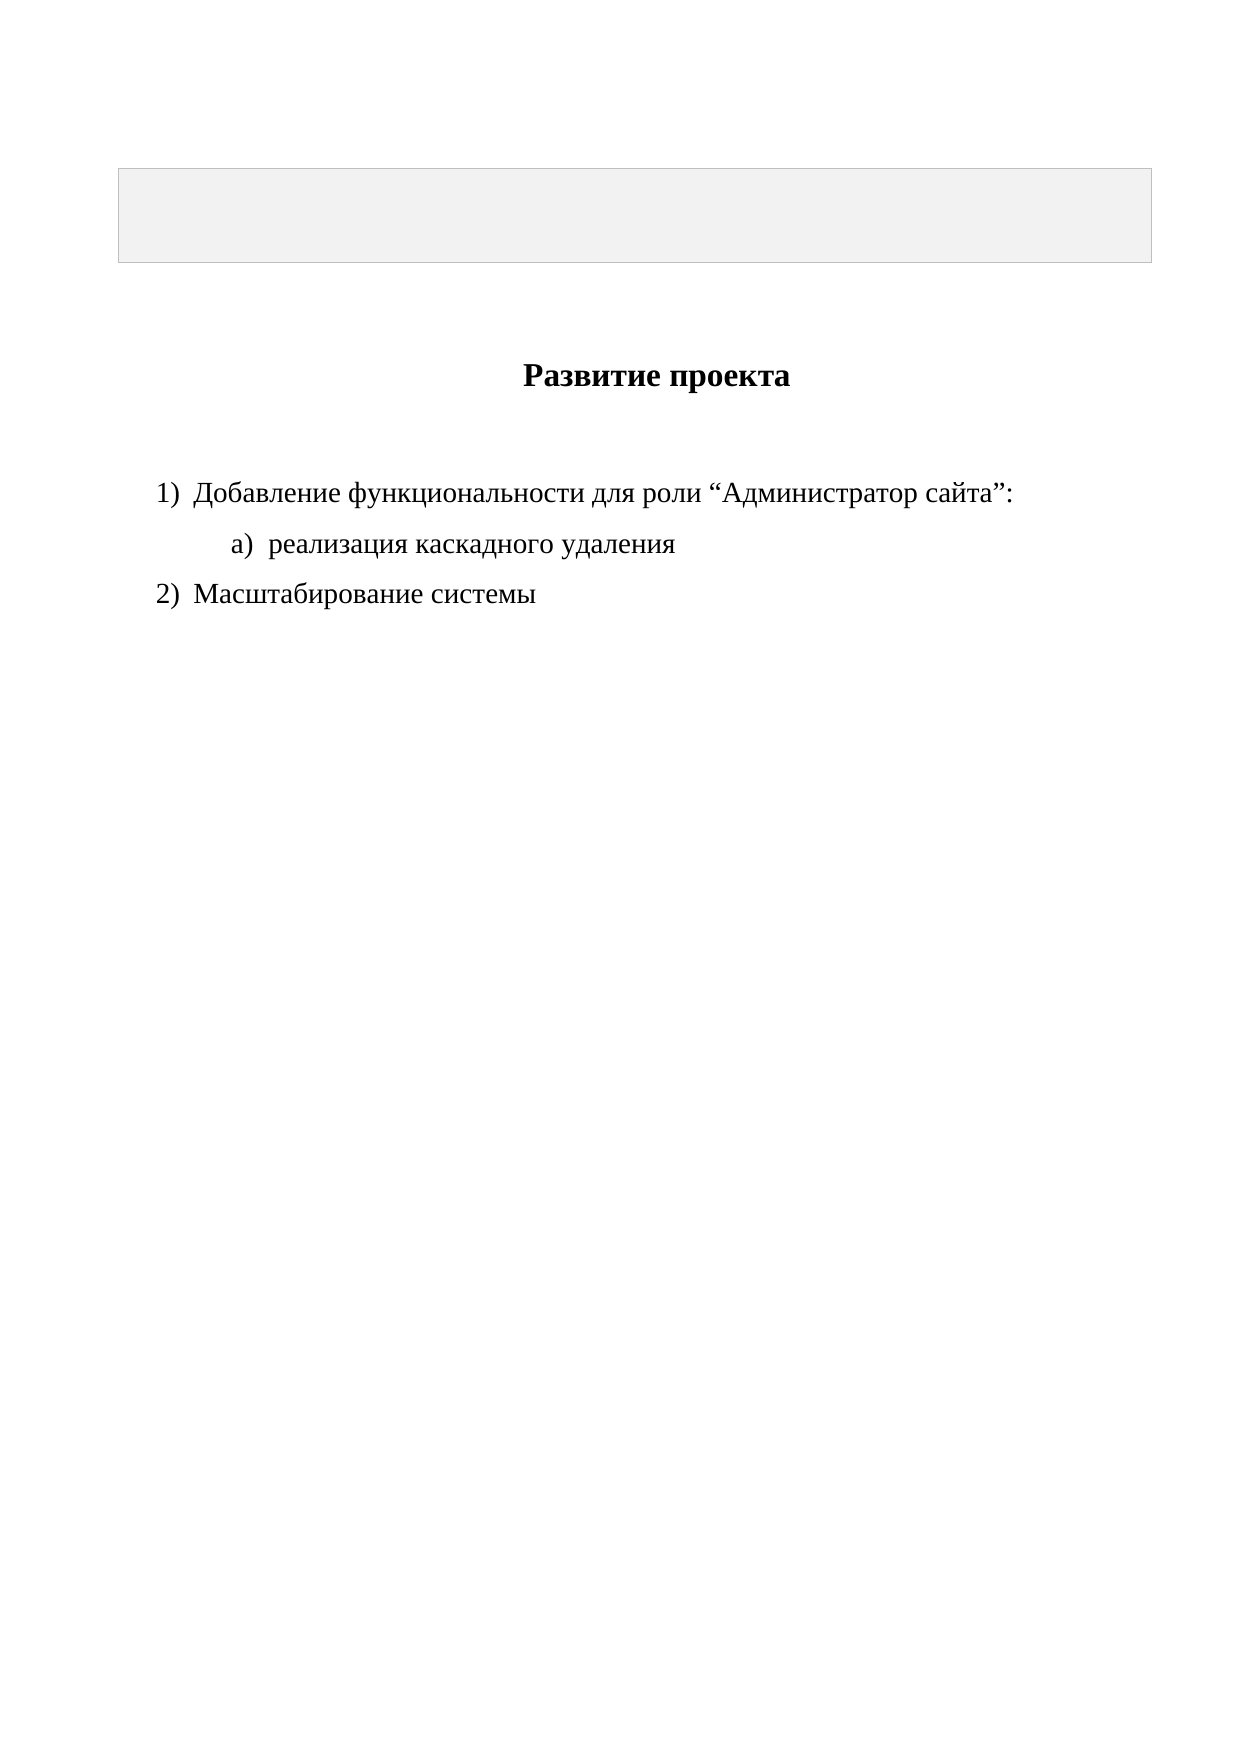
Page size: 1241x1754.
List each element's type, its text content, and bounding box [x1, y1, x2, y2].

list реализация каскадного удаления [231, 526, 1122, 559]
subtitle Развитие проекта [118, 355, 1122, 393]
table_header [119, 169, 1151, 262]
list Добавление функциональности для роли “Администратор сайта”: [156, 475, 1122, 509]
list Масштабирование системы [156, 576, 1122, 609]
